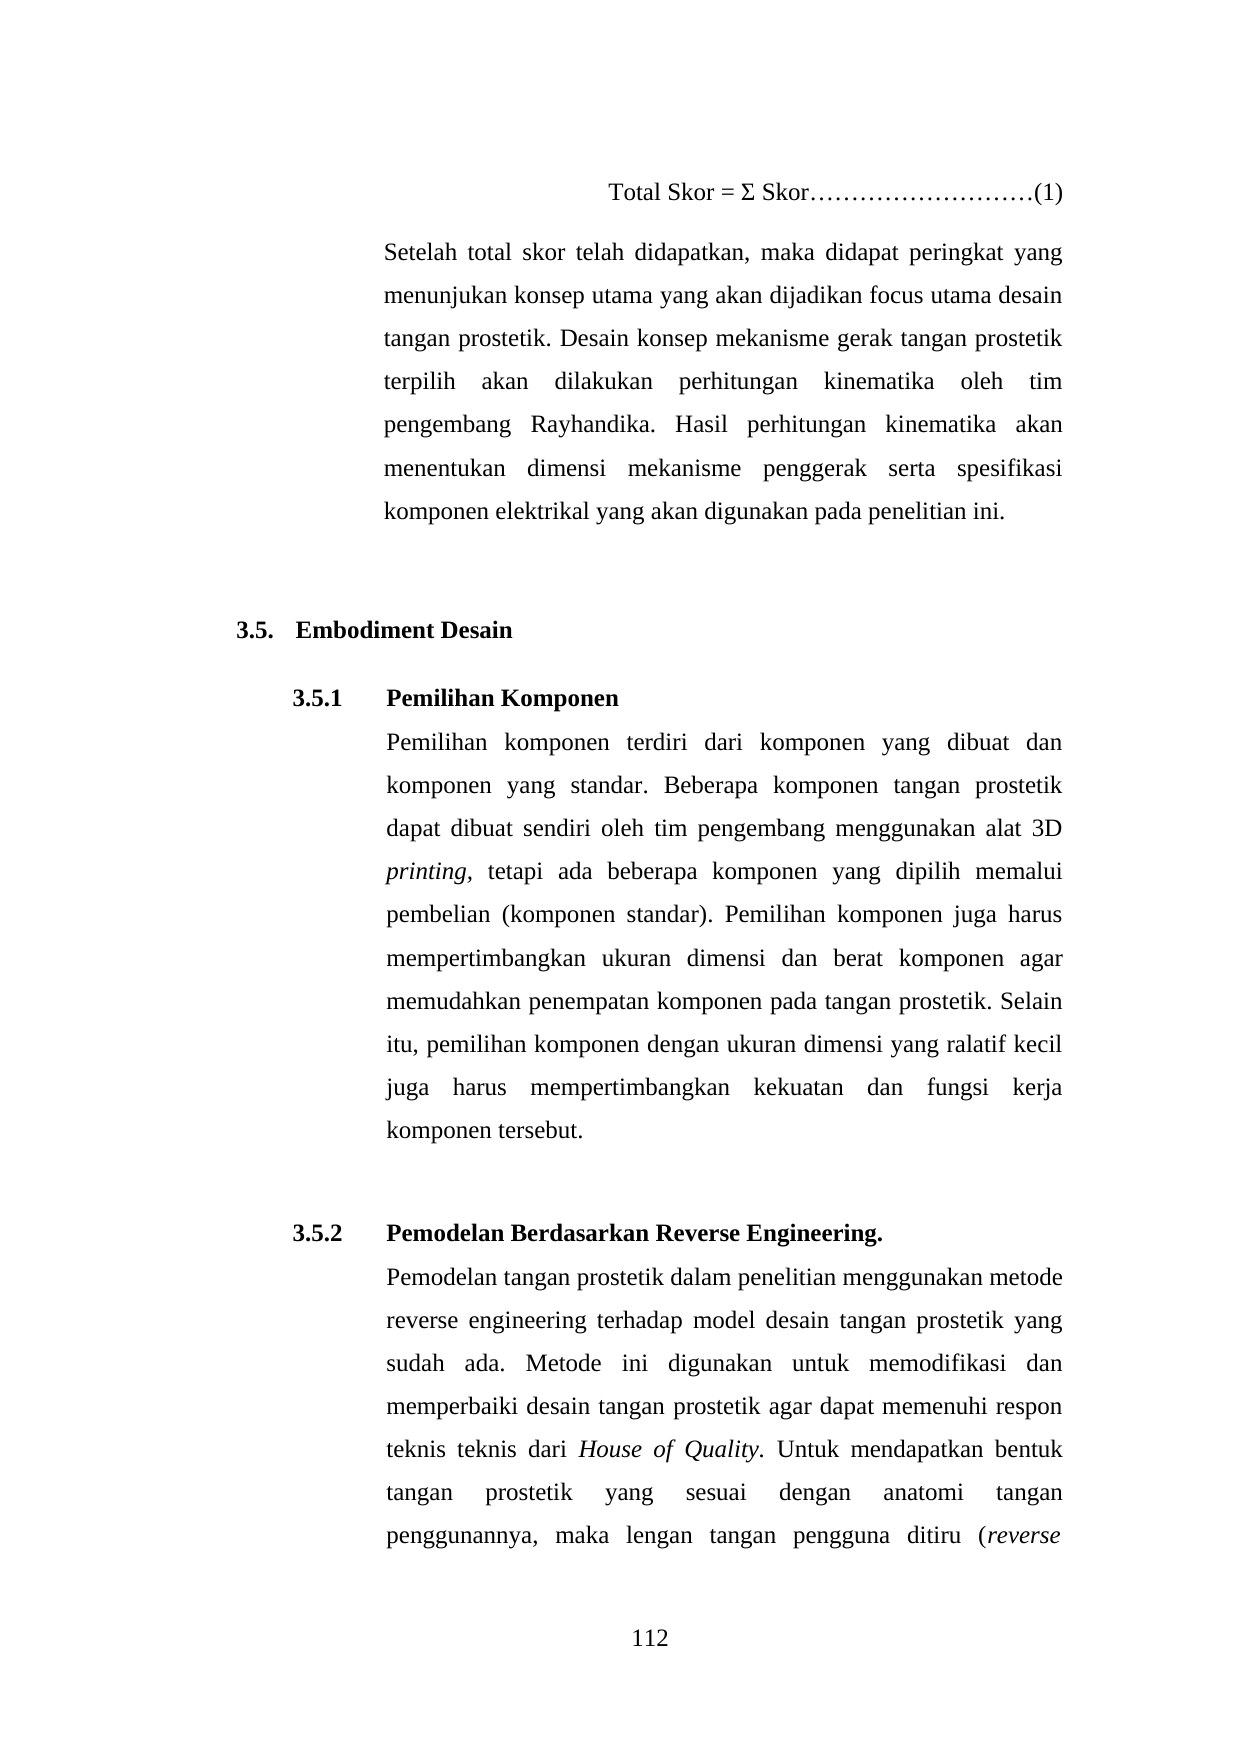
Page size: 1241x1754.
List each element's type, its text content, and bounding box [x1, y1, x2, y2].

subtitle 3.5.1 Pemilihan Komponen [292, 683, 1063, 712]
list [386, 1262, 1063, 1549]
text Total Skor = Σ Skor………………………(1) [349, 177, 1063, 206]
subtitle Embodiment Desain [236, 615, 1063, 644]
subtitle 3.5.2 Pemodelan Berdasarkan Reverse Engineering. [292, 1218, 1063, 1247]
list Pemilihan komponen terdiri dari komponen yang dibuat dan komponen yang standar. Beberapa komponen tangan prostetik dapat dibuat sendiri oleh tim pengembang menggunakan alat 3D printing, tetapi ada beberapa komponen yang dipilih memalui pembelian (komponen standar). Pemilihan komponen juga harus mempertimbangkan ukuran dimensi dan berat komponen agar memudahkan penempatan komponen pada tangan prostetik. Selain itu, pemilihan komponen dengan ukuran dimensi yang ralatif kecil juga harus mempertimbangkan kekuatan dan fungsi kerja komponen tersebut. [386, 727, 1063, 1144]
text Setelah total skor telah didapatkan, maka didapat peringkat yang menunjukan konsep utama yang akan dijadikan focus utama desain tangan prostetik. Desain konsep mekanisme gerak tangan prostetik terpilih akan dilakukan perhitungan kinematika oleh tim pengembang Rayhandika. Hasil perhitungan kinematika akan menentukan dimensi mekanisme penggerak serta spesifikasi komponen elektrikal yang akan digunakan pada penelitian ini. [383, 237, 1063, 524]
